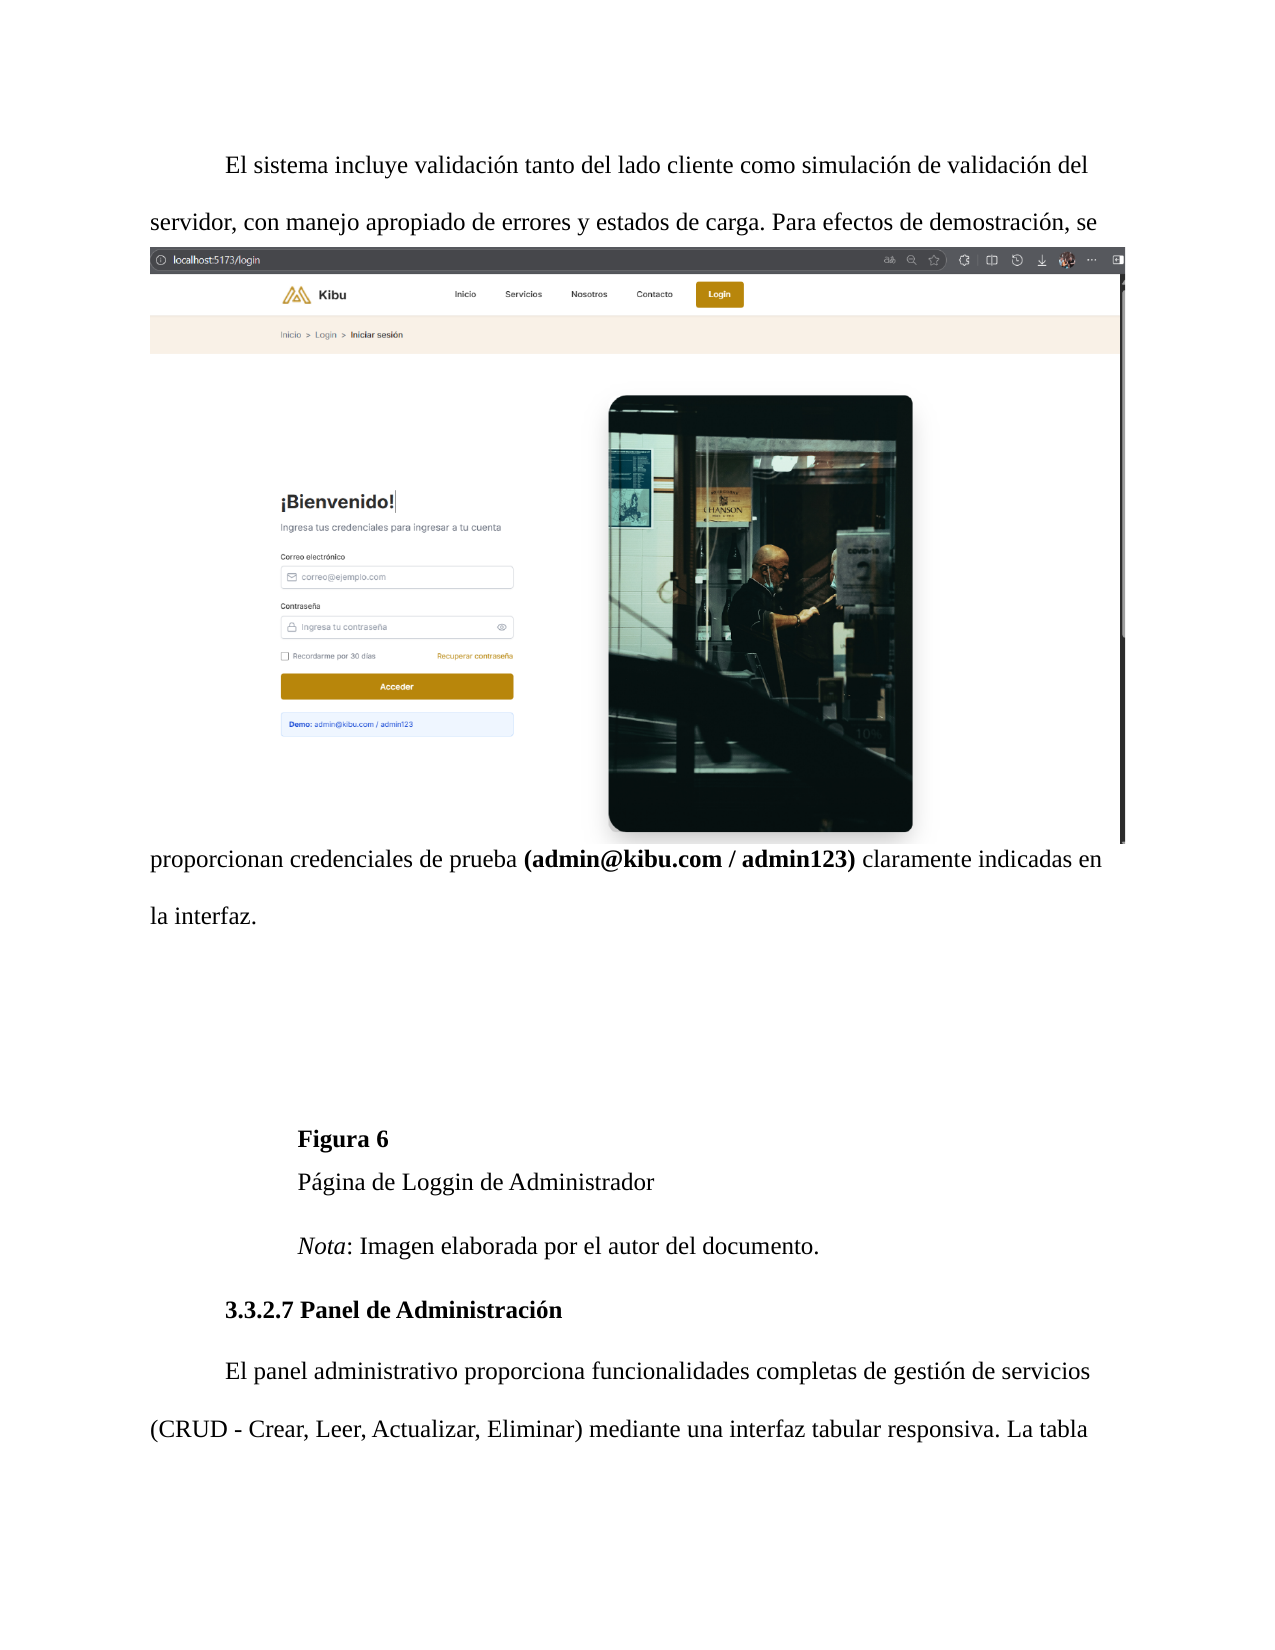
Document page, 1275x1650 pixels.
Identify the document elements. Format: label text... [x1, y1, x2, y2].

picture [150, 247, 1125, 844]
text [150, 1356, 1125, 1443]
text Nota: Imagen elaborada por el autor del documento. [297, 1231, 1125, 1259]
text Figura 6 Página de Loggin de Administrador [297, 1124, 1125, 1196]
text El sistema incluye validación tanto del lado cliente como simulación de validación del servidor, con manejo apropiado de errores y estados de carga. Para efectos de demostración, se proporcionan credenciales de prueba (admin@kibu.com / admin123) claramente indicadas en la interfaz. [150, 150, 1125, 247]
text El sistema incluye validación tanto del lado cliente como simulación de validación del servidor, con manejo apropiado de errores y estados de carga. Para efectos de demostración, se proporcionan credenciales de prueba (admin@kibu.com / admin123) claramente indicadas en la interfaz. [150, 844, 1125, 930]
subtitle Panel de Administración [225, 1295, 1125, 1323]
